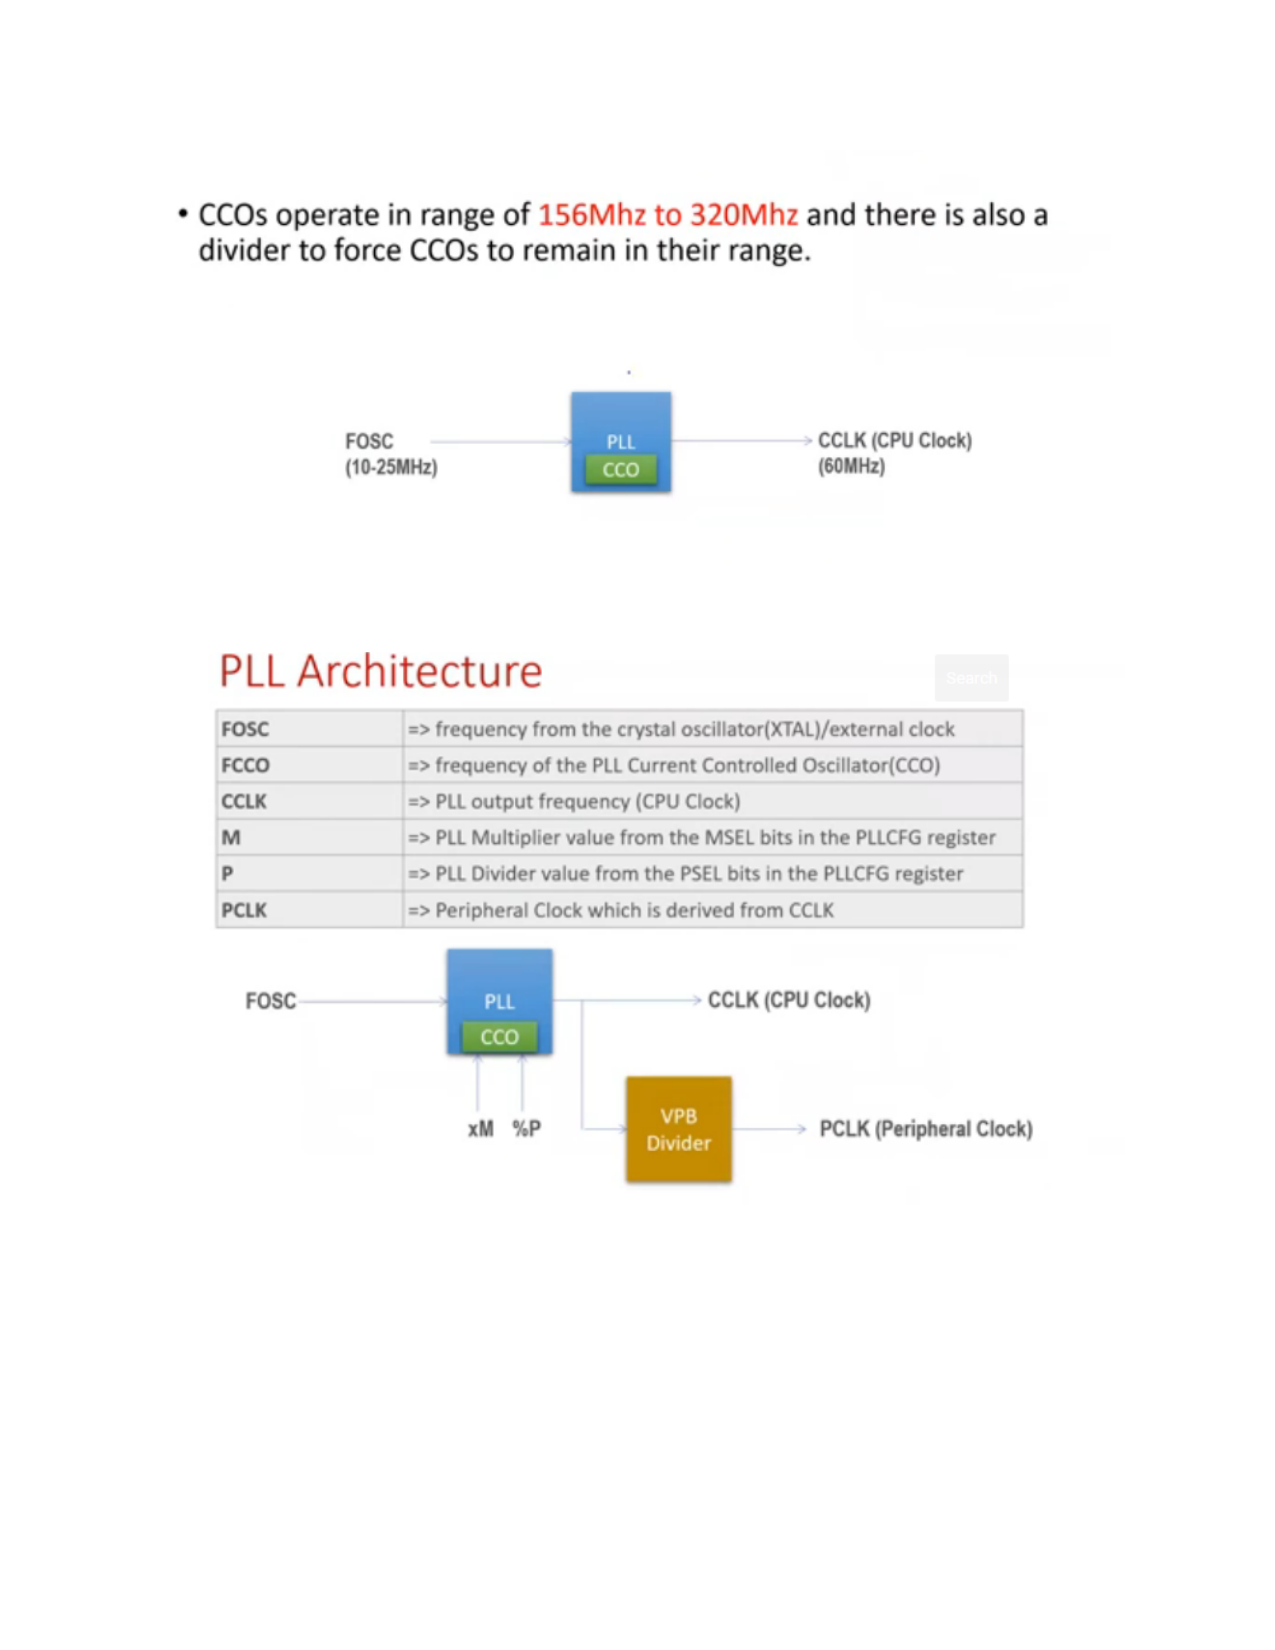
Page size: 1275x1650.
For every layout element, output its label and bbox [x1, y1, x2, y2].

picture [150, 652, 1125, 1263]
picture [150, 150, 1125, 589]
